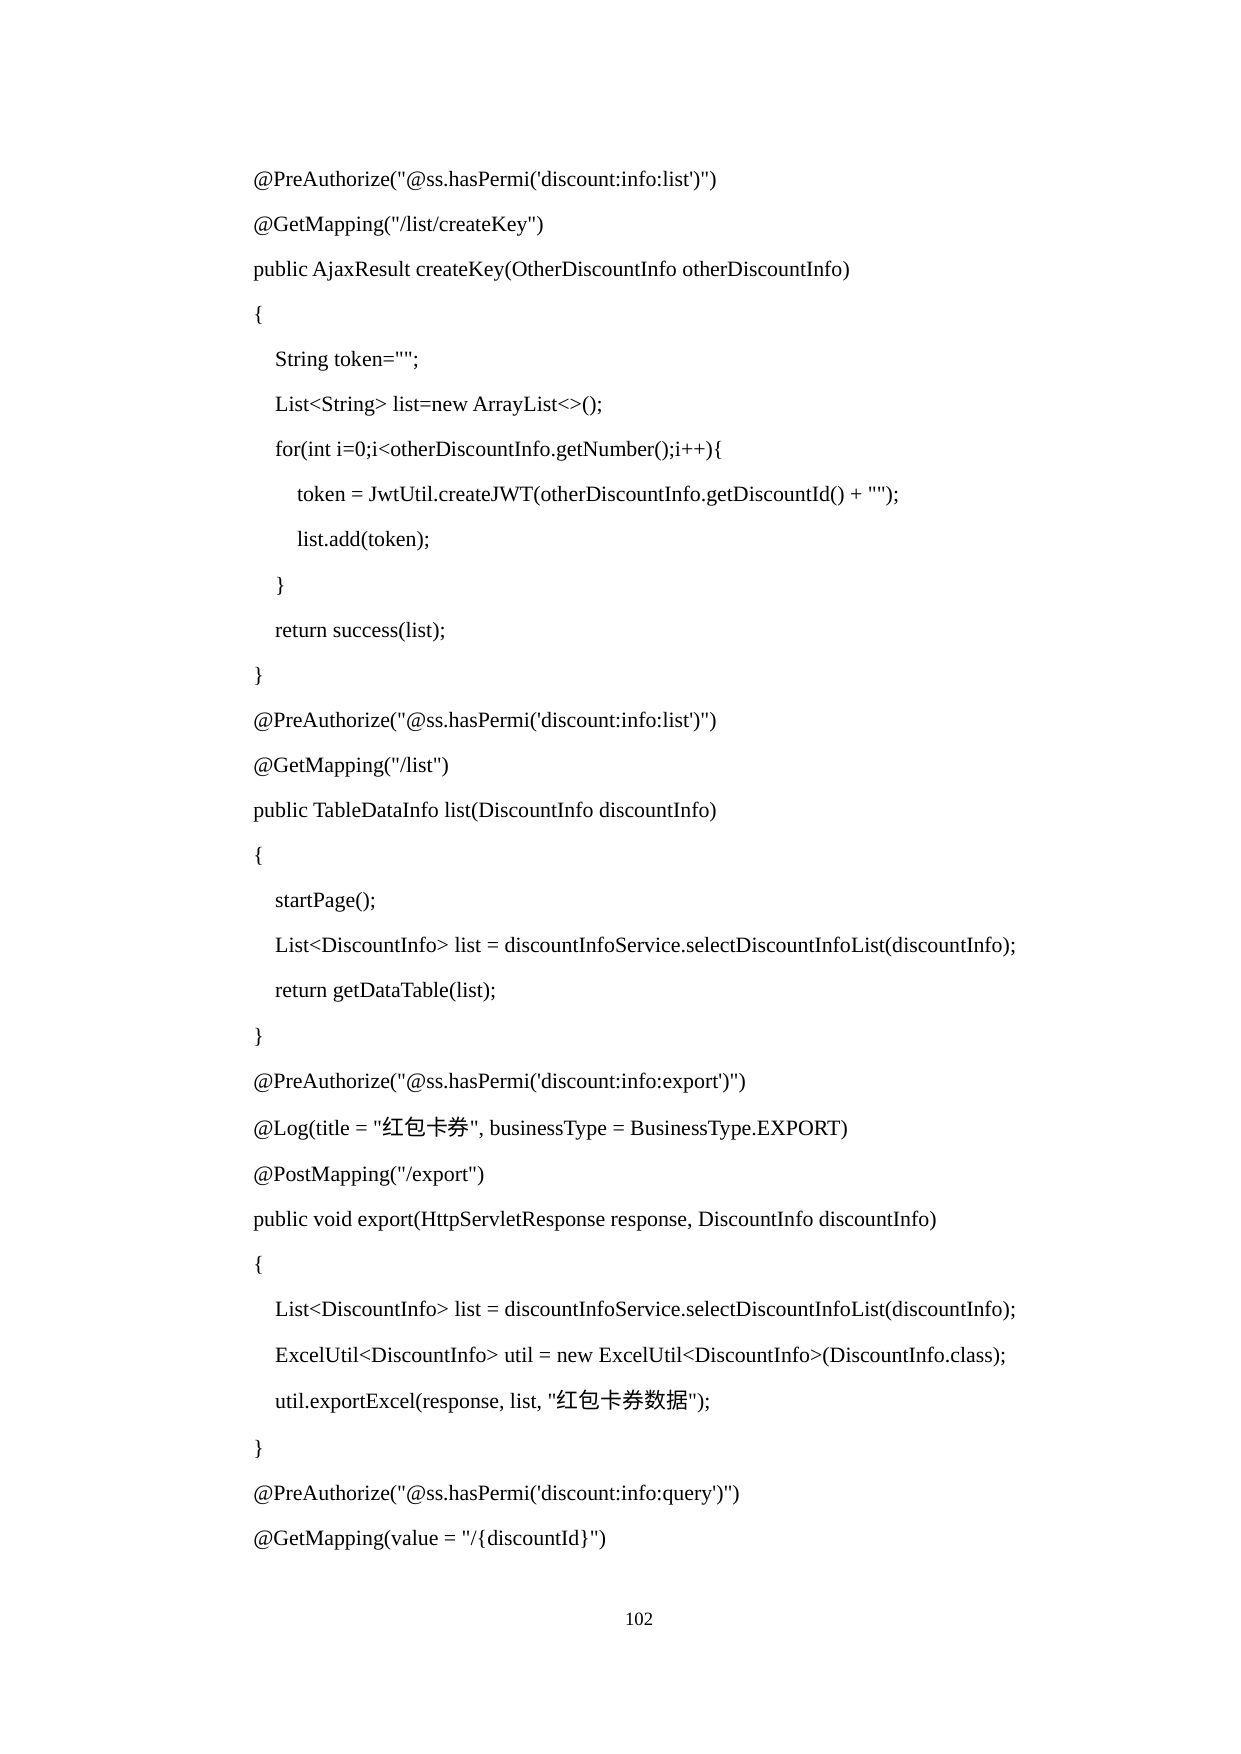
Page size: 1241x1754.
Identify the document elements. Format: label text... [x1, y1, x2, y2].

text public TableDataInfo list(DiscountInfo discountInfo) [187, 793, 1053, 826]
text List<DiscountInfo> list = discountInfoService.selectDiscountInfoList(discountInfo); [187, 1293, 1053, 1325]
text public AjaxResult createKey(OtherDiscountInfo otherDiscountInfo) [187, 252, 1053, 285]
text @PostMapping("/export") [187, 1157, 1053, 1190]
text List<DiscountInfo> list = discountInfoService.selectDiscountInfoList(discountInfo); [187, 929, 1053, 961]
text return success(list); [187, 613, 1053, 646]
text token = JwtUtil.createJWT(otherDiscountInfo.getDiscountId() + ""); [187, 478, 1053, 510]
text } [187, 1019, 1053, 1051]
text @PreAuthorize("@ss.hasPermi('discount:info:export')") [187, 1064, 1053, 1097]
text List<String> list=new ArrayList<>(); [187, 387, 1053, 420]
text public void export(HttpServletResponse response, DiscountInfo discountInfo) [187, 1203, 1053, 1235]
text @PreAuthorize("@ss.hasPermi('discount:info:query')") [187, 1476, 1053, 1509]
text } [187, 568, 1053, 600]
text ExcelUtil<DiscountInfo> util = new ExcelUtil<DiscountInfo>(DiscountInfo.class); [187, 1338, 1053, 1370]
text @GetMapping("/list/createKey") [187, 207, 1053, 239]
text util.exportExcel(response, list, "红包卡券数据"); [187, 1383, 1053, 1416]
text @PreAuthorize("@ss.hasPermi('discount:info:list')") [187, 162, 1053, 194]
text } [187, 1431, 1053, 1464]
text startPage(); [187, 884, 1053, 916]
text @Log(title = "红包卡券", businessType = BusinessType.EXPORT) [187, 1109, 1053, 1142]
text return getDataTable(list); [187, 974, 1053, 1006]
text { [187, 297, 1053, 330]
text for(int i=0;i<otherDiscountInfo.getNumber();i++){ [187, 433, 1053, 465]
text @PreAuthorize("@ss.hasPermi('discount:info:list')") [187, 703, 1053, 736]
text list.add(token); [187, 523, 1053, 555]
text { [187, 838, 1053, 871]
text @GetMapping("/list") [187, 748, 1053, 781]
text @GetMapping(value = "/{discountId}") [187, 1522, 1053, 1554]
text { [187, 1248, 1053, 1280]
text String token=""; [187, 342, 1053, 375]
text } [187, 658, 1053, 691]
